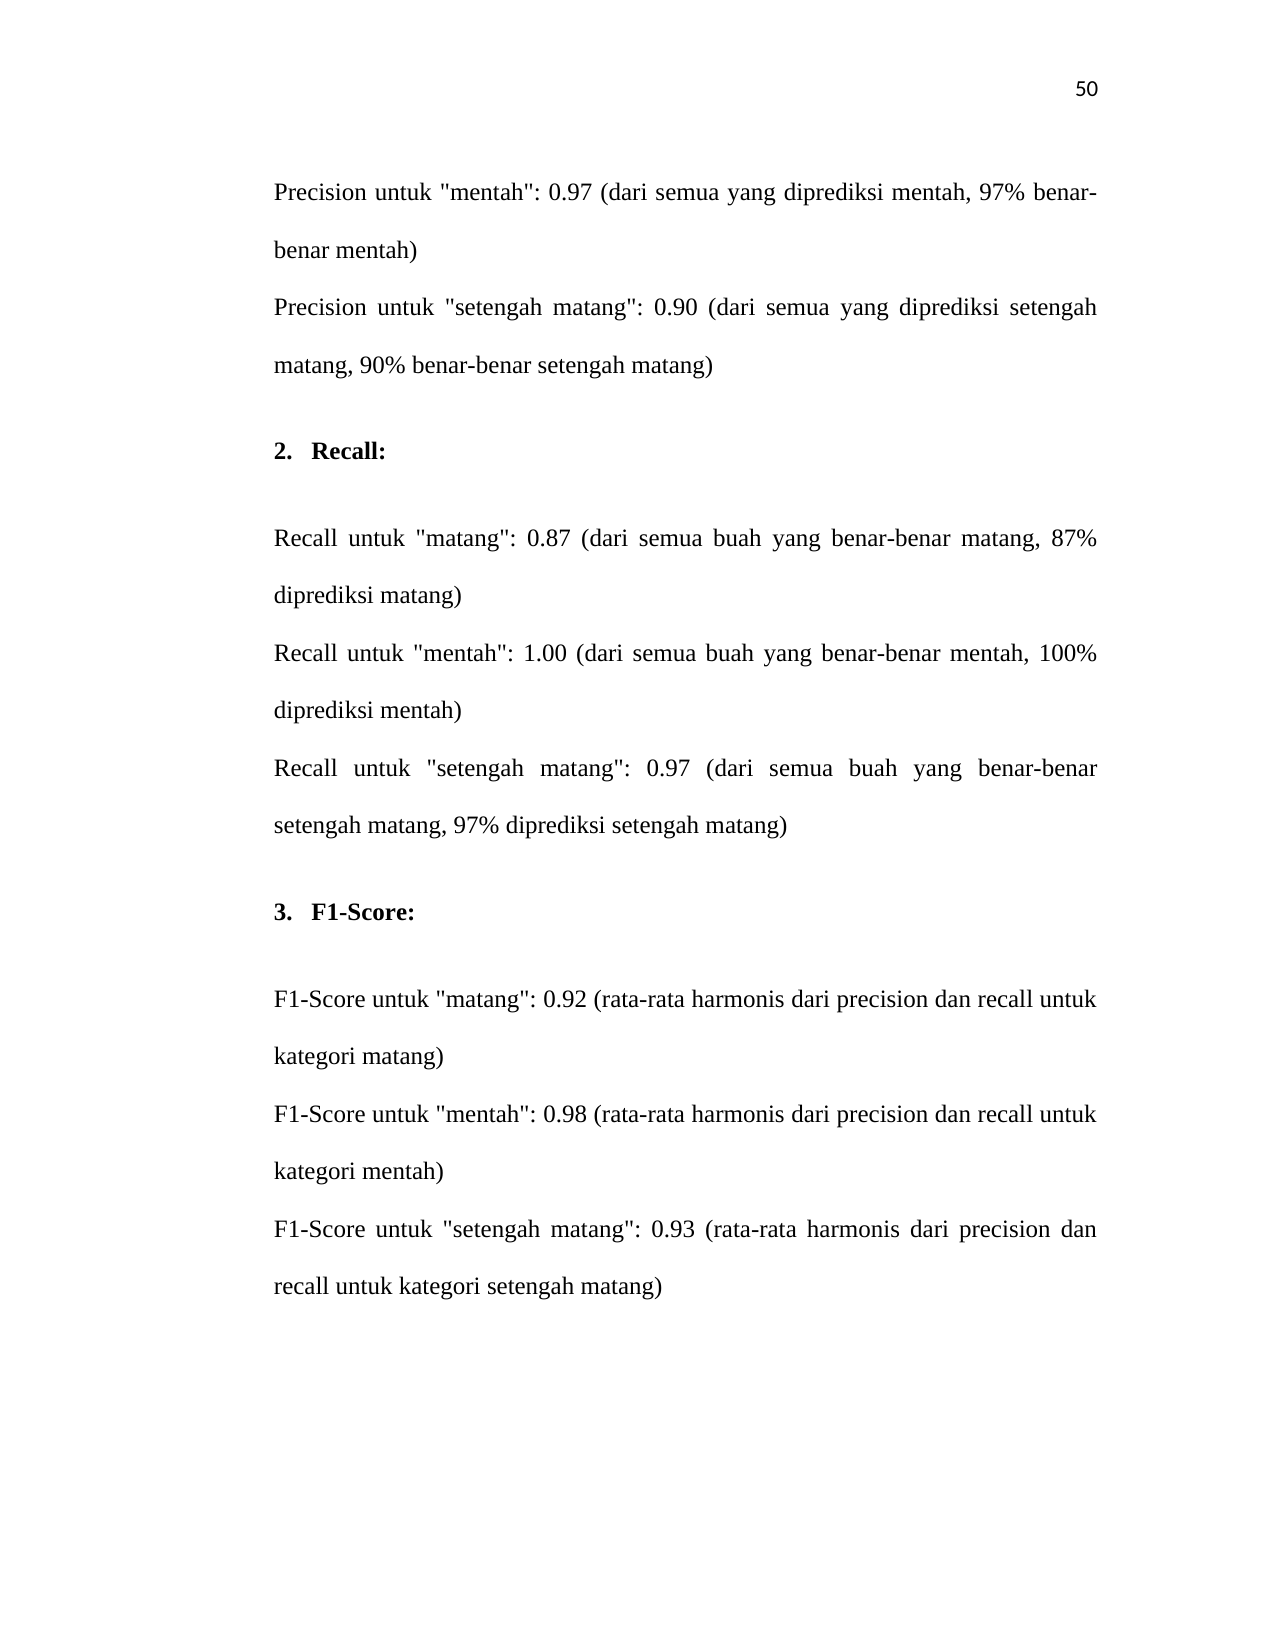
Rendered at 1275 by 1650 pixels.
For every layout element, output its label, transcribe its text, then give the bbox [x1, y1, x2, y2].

text Precision untuk "setengah matang": 0.90 (dari semua yang diprediksi setengah matang, 90% benar-benar setengah matang) [274, 292, 1098, 378]
text Recall untuk "setengah matang": 0.97 (dari semua buah yang benar-benar setengah matang, 97% diprediksi setengah matang) [274, 753, 1098, 839]
text F1-Score untuk "setengah matang": 0.93 (rata-rata harmonis dari precision dan recall untuk kategori setengah matang) [274, 1214, 1098, 1300]
list F1-Score: [274, 897, 1098, 926]
text Recall untuk "matang": 0.87 (dari semua buah yang benar-benar matang, 87% diprediksi matang) [274, 523, 1098, 609]
text F1-Score untuk "matang": 0.92 (rata-rata harmonis dari precision dan recall untuk kategori matang) [274, 984, 1098, 1070]
text Recall untuk "mentah": 1.00 (dari semua buah yang benar-benar mentah, 100% diprediksi mentah) [274, 638, 1098, 724]
text F1-Score untuk "mentah": 0.98 (rata-rata harmonis dari precision dan recall untuk kategori mentah) [274, 1099, 1098, 1185]
list Recall: [274, 436, 1098, 465]
text Precision untuk "mentah": 0.97 (dari semua yang diprediksi mentah, 97% benar-benar mentah) [274, 177, 1098, 263]
